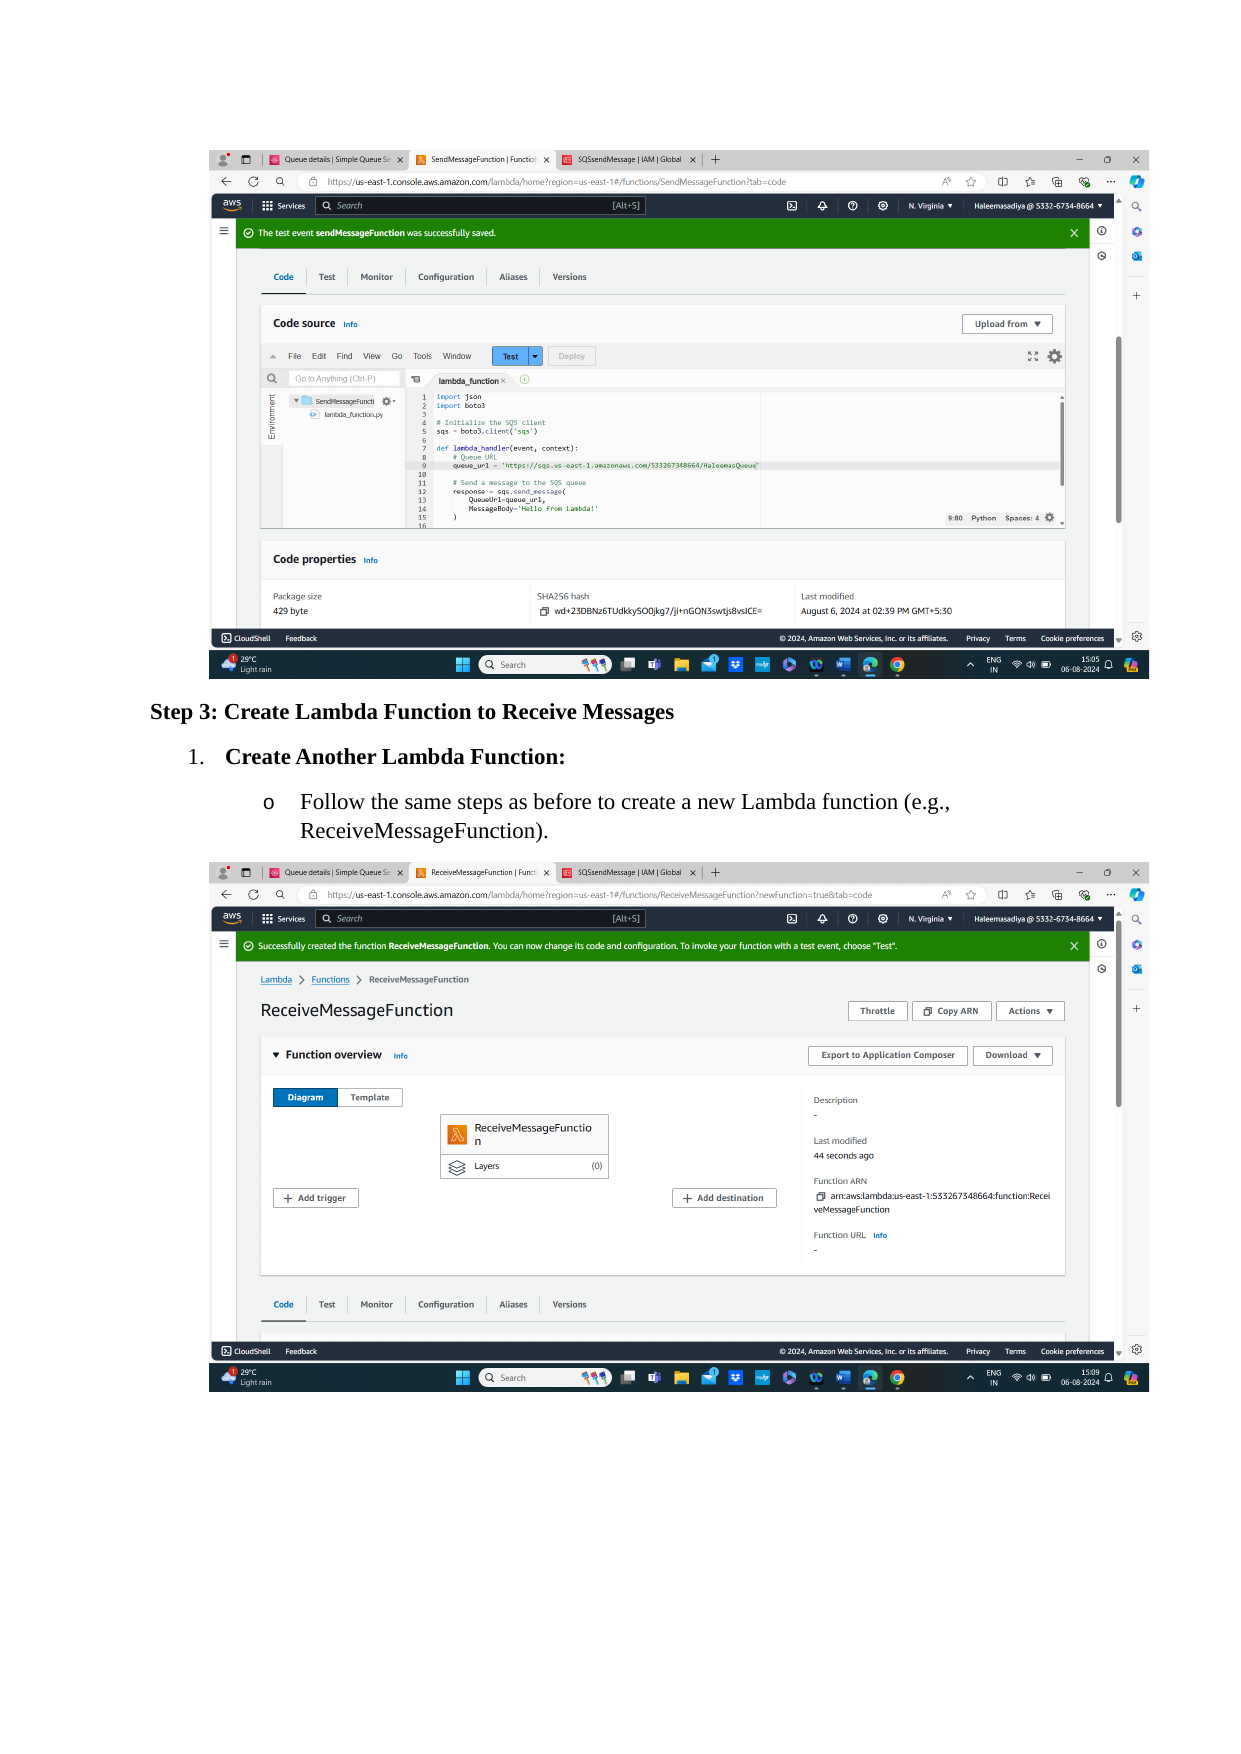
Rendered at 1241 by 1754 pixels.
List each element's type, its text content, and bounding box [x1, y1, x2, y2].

list Create Another Lambda Function: [187, 743, 1090, 769]
picture [209, 862, 1150, 1392]
list Follow the same steps as before to create a new Lambda function (e.g., ReceiveMessageFunction). [262, 788, 1090, 844]
text Step 3: Create Lambda Function to Receive Messages [150, 698, 1090, 724]
picture [209, 150, 1150, 679]
